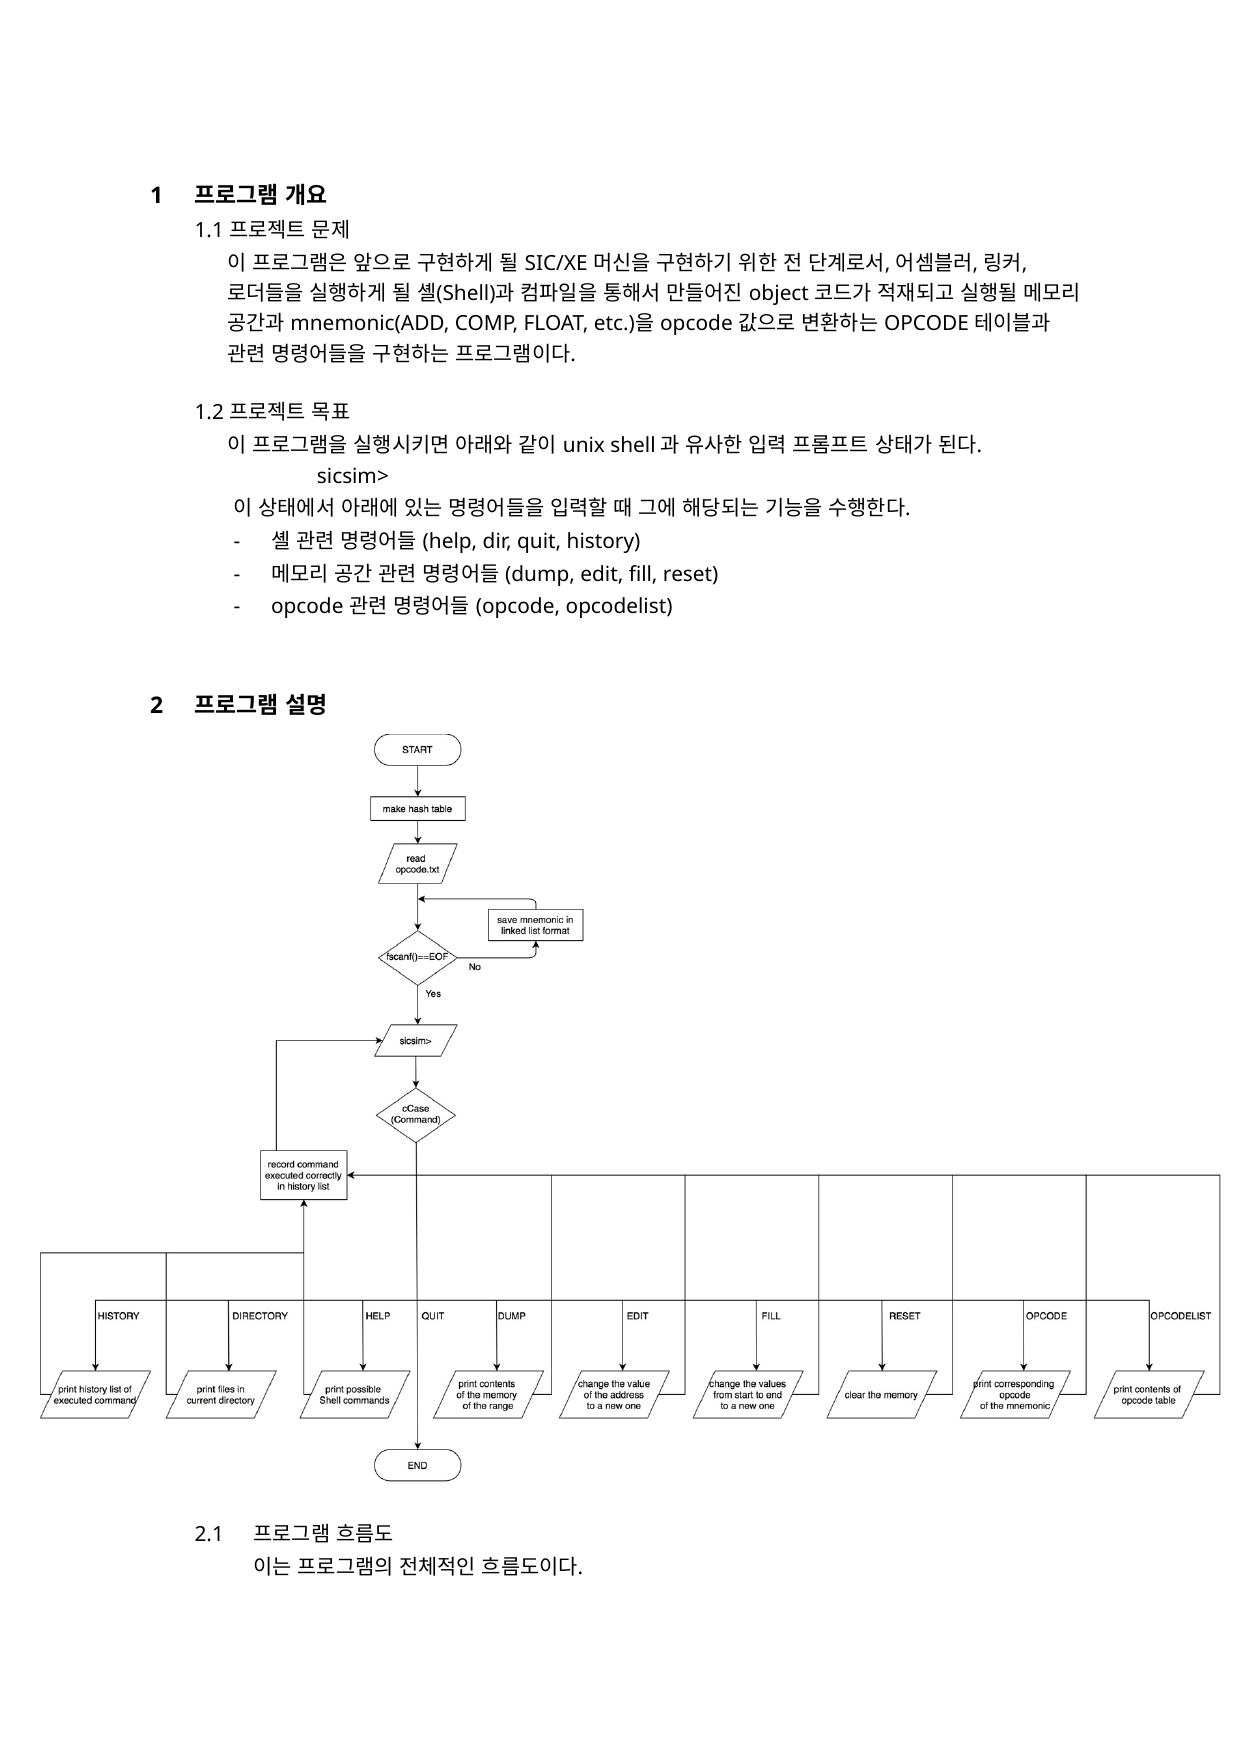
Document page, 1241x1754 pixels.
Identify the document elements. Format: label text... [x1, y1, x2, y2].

picture [34, 734, 1228, 1482]
list 메모리 공간 관련 명령어들 (dump, edit, fill, reset) [233, 557, 1090, 587]
list opcode 관련 명령어들 (opcode, opcodelist) [233, 590, 1090, 620]
list 프로그램 개요 [150, 177, 1090, 211]
text 1.2 프로젝트 목표 [194, 396, 1090, 426]
text 이 상태에서 아래에 있는 명령어들을 입력할 때 그에 해당되는 기능을 수행한다. [233, 492, 1090, 522]
list 셸 관련 명령어들 (help, dir, quit, history) [233, 524, 1090, 554]
text 이 프로그램은 앞으로 구현하게 될 SIC/XE 머신을 구현하기 위한 전 단계로서, 어셈블러, 링커, 로더들을 실행하게 될 셸(Shell)과 컴파일을 통해서 만들어진 object 코드가 적재되고 실행될 메모리 공간과 mnemonic(ADD, COMP, FLOAT, etc.)을 opcode 값으로 변환하는 OPCODE 테이블과 관련 명령어들을 구현하는 프로그램이다. [227, 246, 1090, 367]
list 이는 프로그램의 전체적인 흐름도이다. [253, 1550, 1090, 1580]
text 1.1 프로젝트 문제 [194, 213, 1090, 243]
text 이 프로그램을 실행시키면 아래와 같이 unix shell과 유사한 입력 프롬프트 상태가 된다. [227, 428, 1090, 458]
list 프로그램 흐름도 [194, 1517, 1090, 1548]
text sicsim> [233, 461, 1090, 489]
list 프로그램 설명 [150, 687, 1090, 720]
